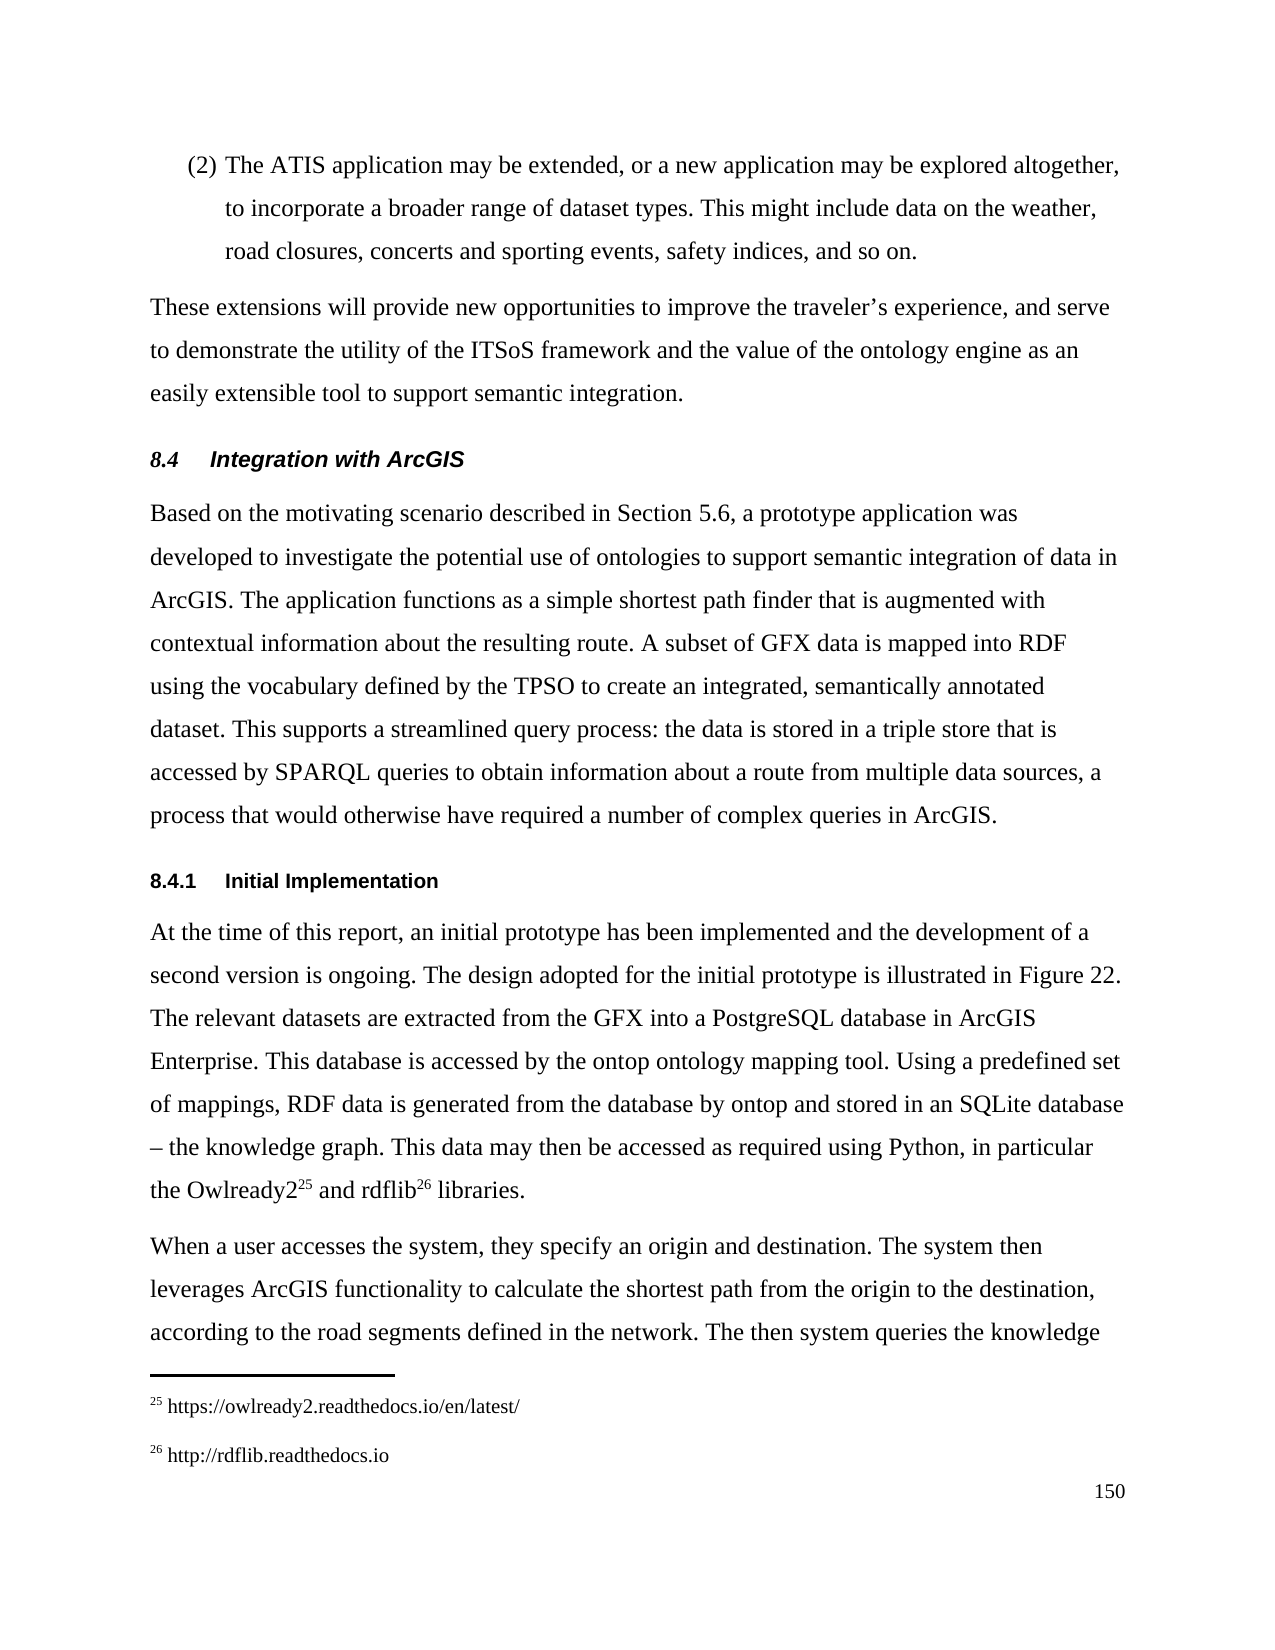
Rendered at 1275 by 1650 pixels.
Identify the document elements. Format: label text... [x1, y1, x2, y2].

subtitle Integration with ArcGIS [150, 446, 1125, 473]
text Based on the motivating scenario described in Section 5.6, a prototype application was developed to investigate the potential use of ontologies to support semantic integration of data in ArcGIS. The application functions as a simple shortest path finder that is augmented with contextual information about the resulting route. A subset of GFX data is mapped into RDF using the vocabulary defined by the TPSO to create an integrated, semantically annotated dataset. This supports a streamlined query process: the data is stored in a triple store that is accessed by SPARQL queries to obtain information about a route from multiple data sources, a process that would otherwise have required a number of complex queries in ArcGIS. [150, 498, 1125, 829]
text These extensions will provide new opportunities to improve the traveler’s experience, and serve to demonstrate the utility of the ITSoS framework and the value of the ontology engine as an easily extensible tool to support semantic integration. [150, 292, 1125, 407]
text At the time of this report, an initial prototype has been implemented and the development of a second version is ongoing. The design adopted for the initial prototype is illustrated in Figure 21. The relevant datasets are extracted from the GFX into a PostgreSQL database in ArcGIS Enterprise. This database is accessed by the ontop ontology mapping tool. Using a predefined set of mappings, RDF data is generated from the database by ontop and stored in an SQLite database – the knowledge graph. This data may then be accessed as required using Python, in particular the Owlready2 and rdflib libraries. [150, 917, 1125, 1204]
subtitle Initial Implementation [150, 868, 1125, 892]
list The ATIS application may be extended, or a new application may be explored altogether, to incorporate a broader range of dataset types. This might include data on the weather, road closures, concerts and sporting events, safety indices, and so on. [187, 150, 1125, 265]
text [150, 1231, 1125, 1346]
